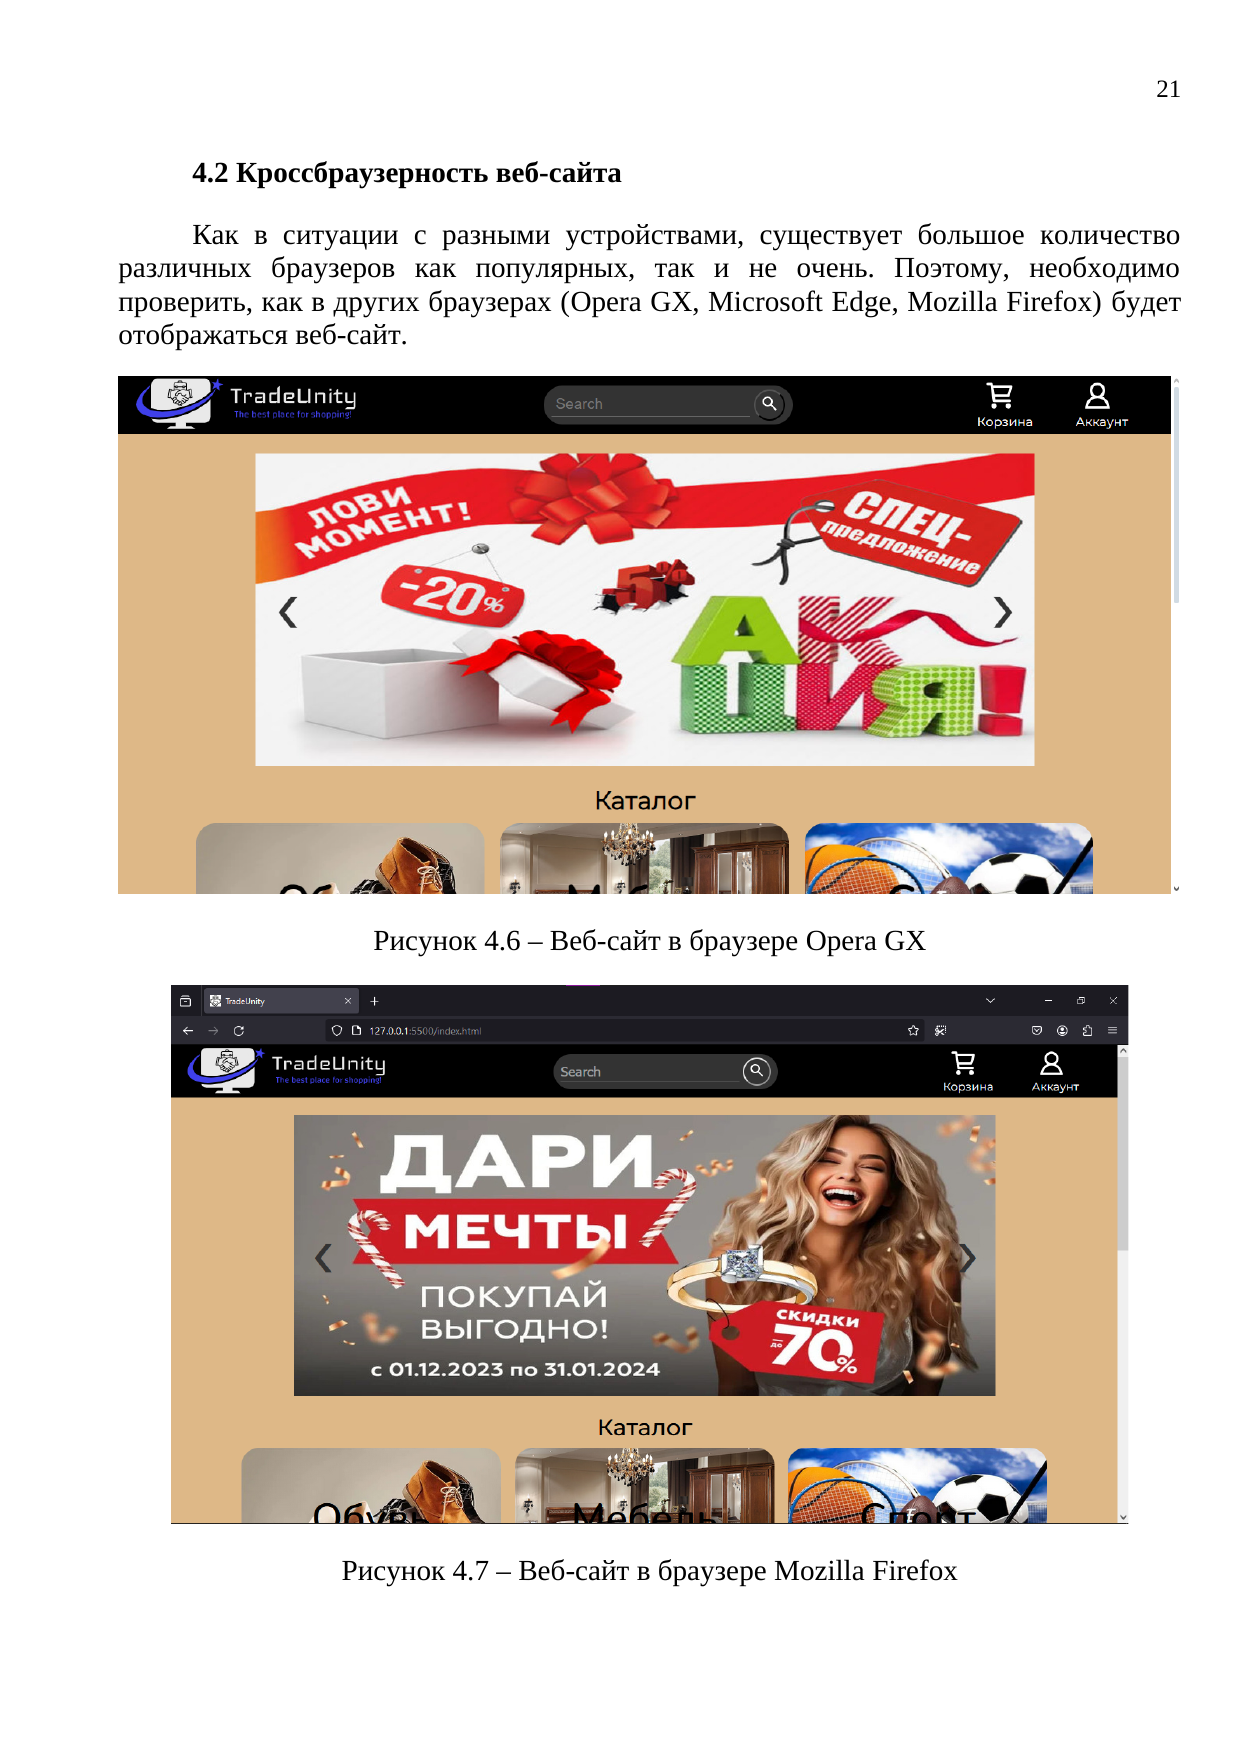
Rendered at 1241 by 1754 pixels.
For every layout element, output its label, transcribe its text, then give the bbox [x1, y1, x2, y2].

text Рисунок 4.7 – Веб-сайт в браузере Mozilla Firefox [118, 1553, 1181, 1586]
text Рисунок 4.6 – Веб-сайт в браузере Opera GX [118, 923, 1181, 956]
text Как в ситуации с разными устройствами, существует большое количество различных браузеров как популярных, так и не очень. Поэтому, необходимо проверить, как в других браузерах (Opera GX, Microsoft Edge, Mozilla Firefox) будет отображаться веб-сайт. [118, 217, 1181, 351]
picture [118, 376, 1182, 894]
subtitle Кроссбраузерность веб-сайта [192, 156, 1181, 189]
picture [171, 985, 1129, 1524]
